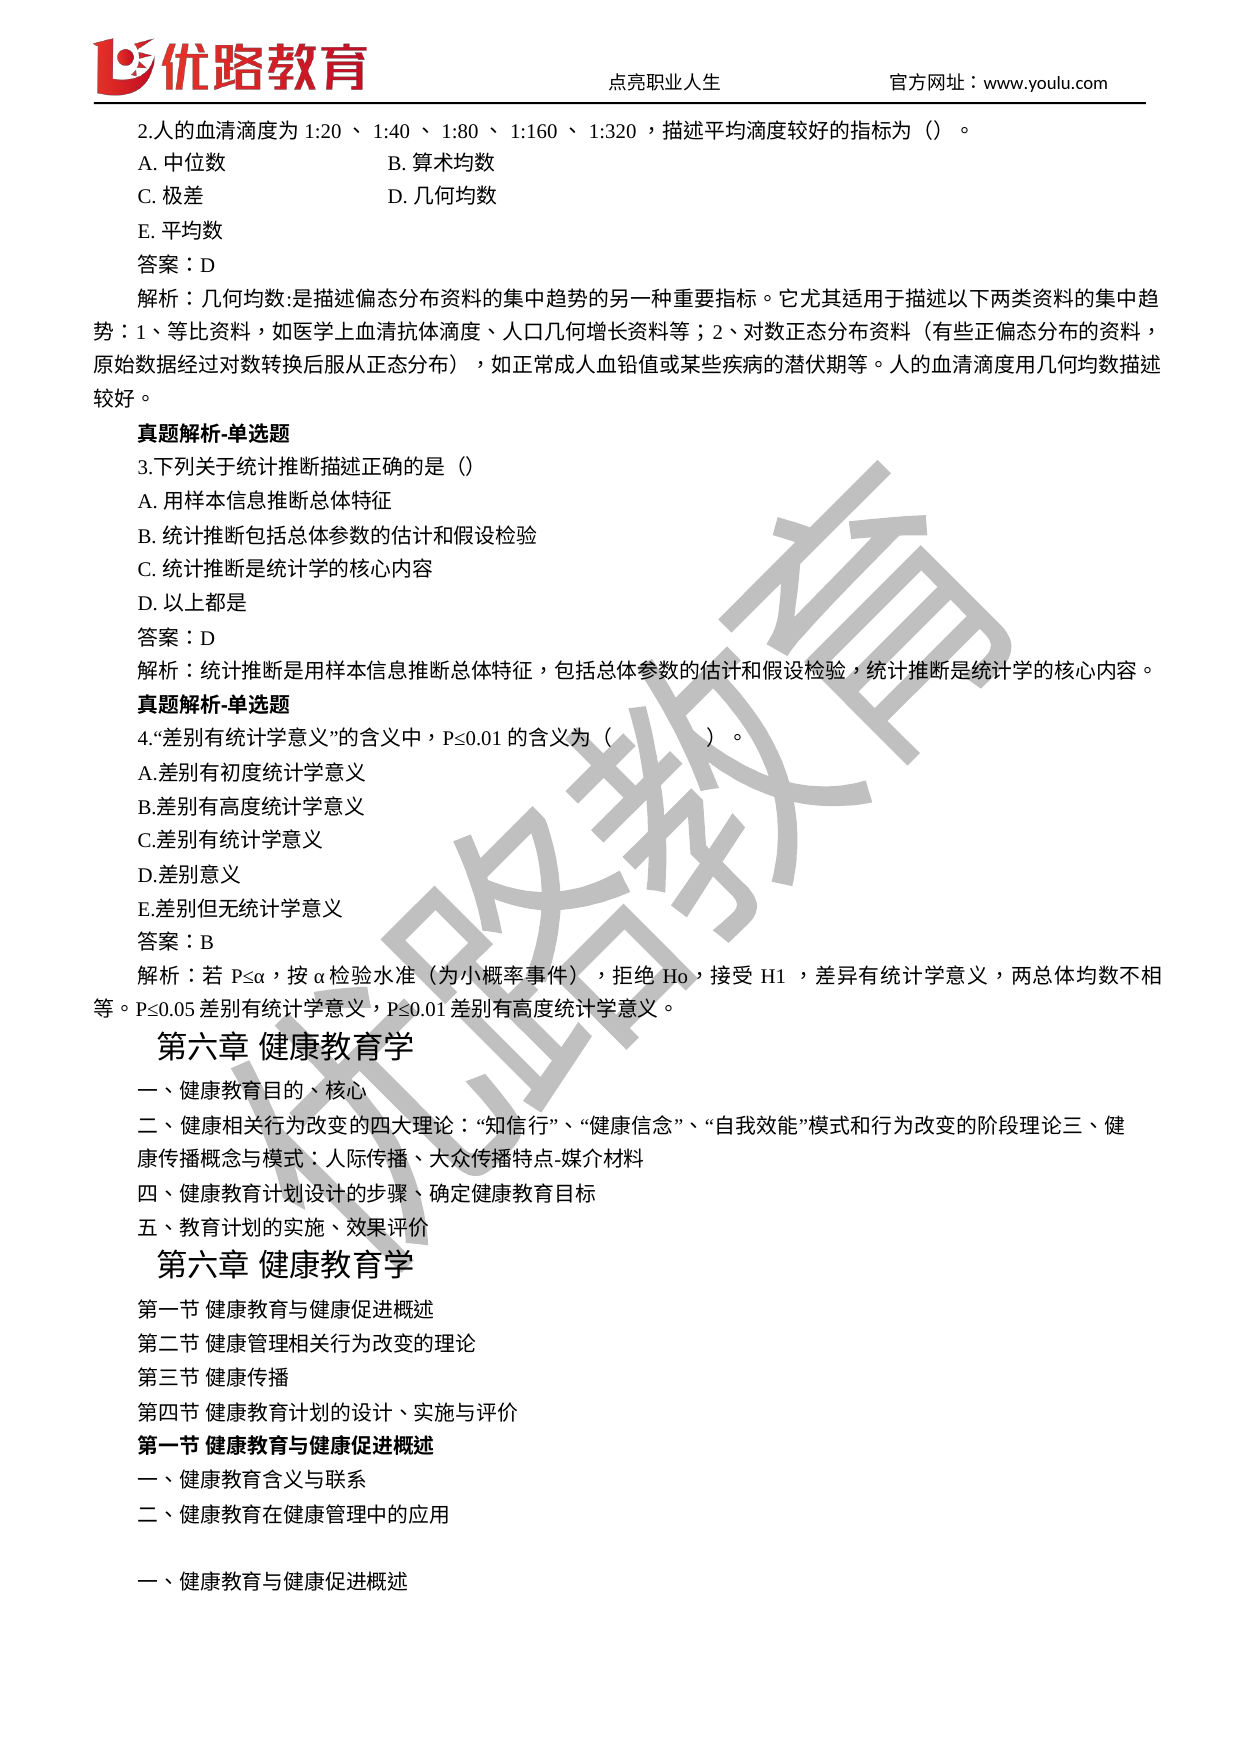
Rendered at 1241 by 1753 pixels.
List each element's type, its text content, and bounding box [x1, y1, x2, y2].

text 答案：B [137, 923, 1163, 956]
text 第一节 健康教育与健康促进概述 [137, 1286, 1163, 1325]
text 四、健康教育计划设计的步骤、确定健康教育目标 [137, 1173, 1163, 1208]
text 二、健康相关行为改变的四大理论：“知信行”、“健康信念”、“自我效能”模式和行为改变的阶段理论三、健康传播概念与模式：人际传播、大众传播特点-媒介材料 [137, 1106, 1126, 1173]
text D.差别意义 [137, 854, 1163, 890]
text 一、健康教育与健康促进概述 [137, 1571, 1163, 1594]
text 第二节 健康管理相关行为改变的理论 [137, 1325, 1163, 1358]
text A. 用样本信息推断总体特征 [137, 481, 1163, 515]
text E.差别但无统计学意义 [137, 890, 1163, 923]
text A. 中位数 B. 算术均数 [137, 144, 1163, 177]
text 2.人的血清滴度为 1:20 、 1:40 、 1:80 、 1:160 、 1:320 ，描述平均滴度较好的指标为（）。 [137, 117, 1163, 144]
text 解析：若 P≤α，按α检验水准（为小概率事件），拒绝 Ho，接受 H1 ，差异有统计学意义，两总体均数不相等。P≤0.05差别有统计学意义，P≤0.01差别有高度统计学意义。 [94, 956, 1163, 1023]
text 答案：D [137, 617, 1163, 652]
text 第一节 健康教育与健康促进概述 [137, 1427, 1163, 1461]
text A.差别有初度统计学意义 [137, 752, 1163, 788]
text D. 以上都是 [137, 583, 1163, 617]
text 一、健康教育含义与联系 [137, 1461, 1163, 1494]
text 真题解析-单选题 [137, 686, 1163, 719]
text 第三节 健康传播 [137, 1358, 1163, 1392]
text 第四节 健康教育计划的设计、实施与评价 [137, 1392, 1163, 1427]
text B.差别有高度统计学意义 [137, 788, 1163, 821]
text 二、健康教育在健康管理中的应用 [137, 1494, 1163, 1529]
text 五、教育计划的实施、效果评价 [137, 1208, 1163, 1242]
text B. 统计推断包括总体参数的估计和假设检验 [137, 515, 1163, 550]
text 第六章 健康教育学 [156, 1242, 1163, 1286]
text 点亮职业人生 官方网址：www.youlu.com [608, 63, 1163, 96]
text 解析：统计推断是用样本信息推断总体特征，包括总体参数的估计和假设检验，统计推断是统计学的核心内容。 [94, 652, 1163, 686]
text 真题解析-单选题 [137, 413, 1163, 448]
picture [68, 25, 367, 113]
text C.差别有统计学意义 [137, 821, 1163, 854]
text 一、健康教育目的、核心 [137, 1067, 1163, 1106]
text C. 极差 D. 几何均数 [137, 177, 1163, 211]
text 解析：几何均数:是描述偏态分布资料的集中趋势的另一种重要指标。它尤其适用于描述以下两类资料的集中趋势：1、等比资料，如医学上血清抗体滴度、人口几何增长资料等；2、对数正态分布资料（有些正偏态分布的资料，原始数据经过对数转换后服从正态分布），如正常成人血铅值或某些疾病的潜伏期等。人的血清滴度用几何均数描述较好。 [94, 279, 1163, 413]
text 4.“差别有统计学意义”的含义中，P≤0.01 的含义为（ ）。 [137, 719, 1163, 752]
text 第六章 健康教育学 [156, 1023, 1163, 1067]
text E. 平均数 [137, 211, 1163, 246]
text 答案：D [137, 246, 1163, 279]
text C. 统计推断是统计学的核心内容 [137, 550, 1163, 583]
text 3.下列关于统计推断描述正确的是（） [137, 448, 1163, 481]
